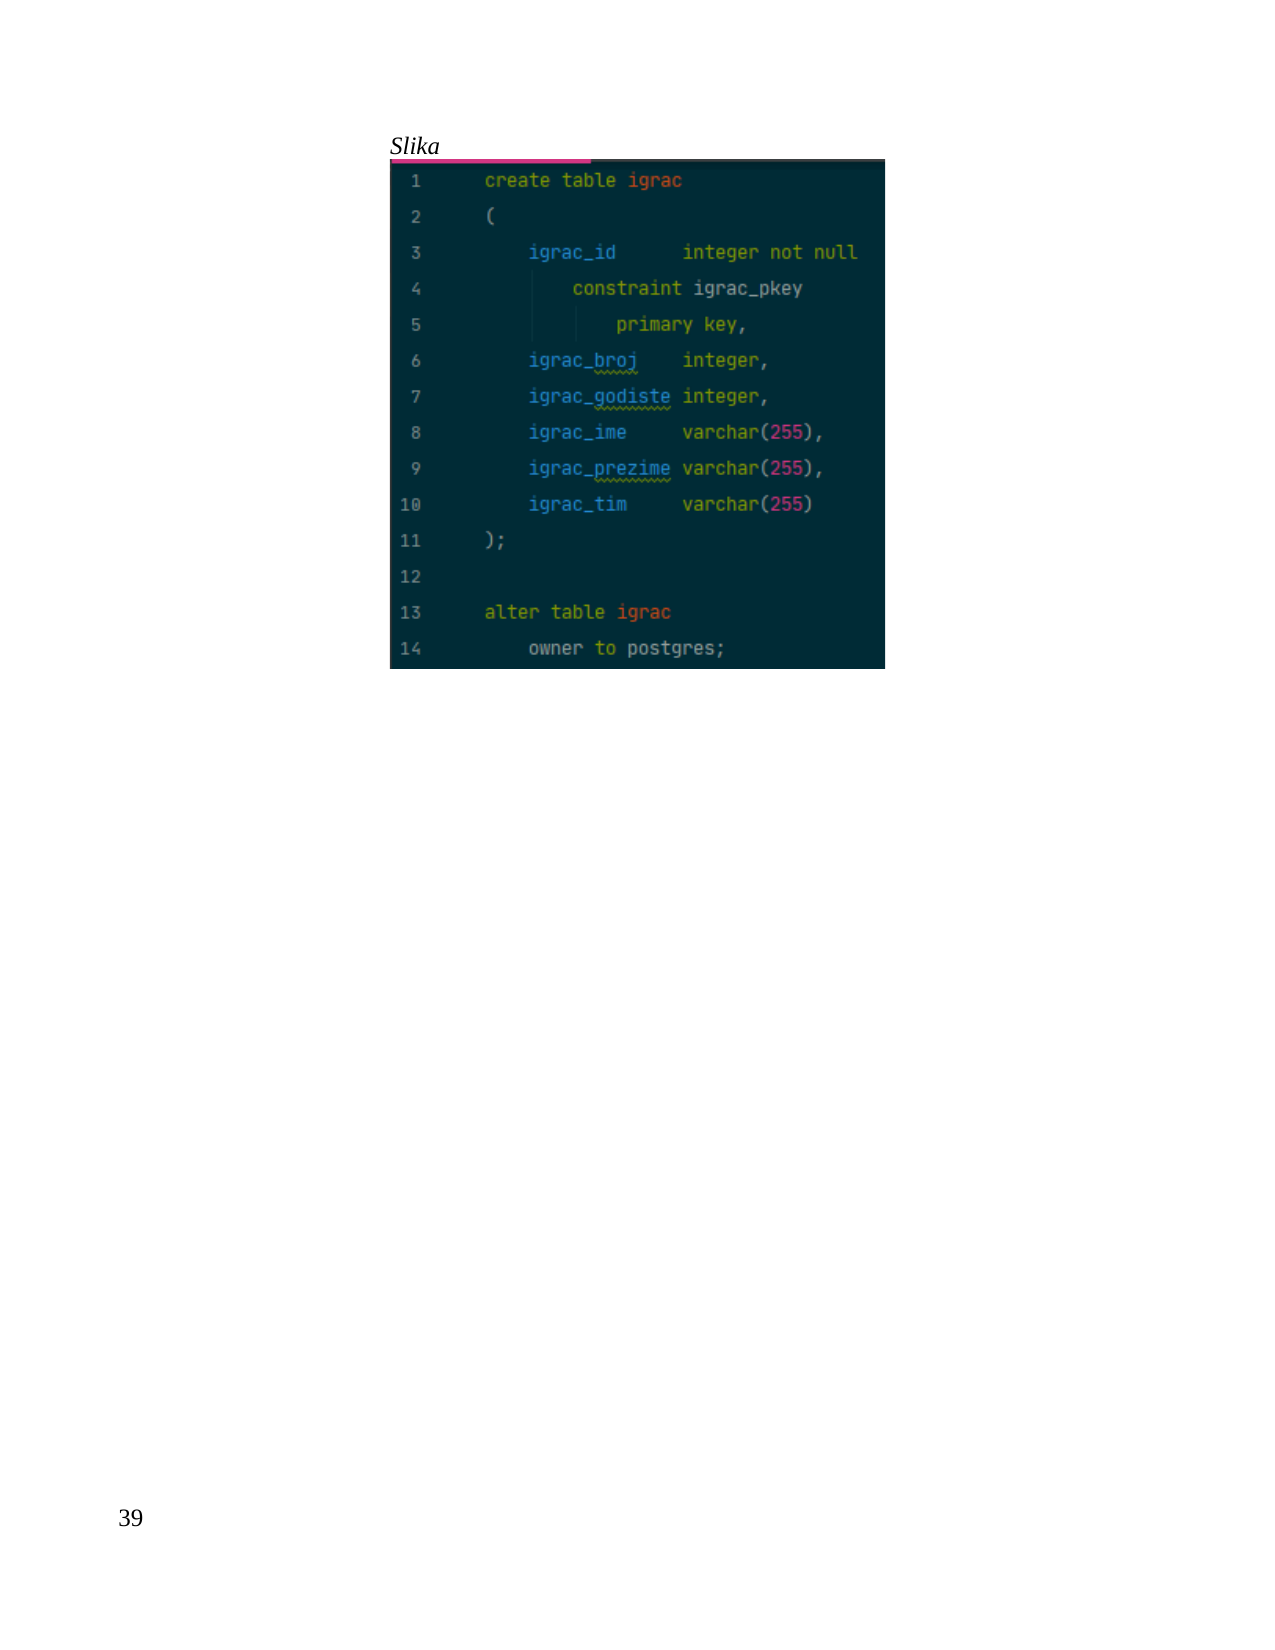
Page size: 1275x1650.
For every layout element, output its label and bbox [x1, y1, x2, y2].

picture [672, 644, 714, 657]
picture [684, 387, 714, 403]
picture [562, 464, 581, 474]
picture [529, 173, 550, 187]
picture [762, 423, 769, 441]
picture [847, 245, 857, 259]
picture [487, 531, 493, 549]
picture [814, 248, 835, 259]
picture [597, 428, 602, 438]
picture [402, 642, 409, 654]
picture [584, 464, 671, 482]
picture [662, 641, 670, 654]
picture [594, 641, 616, 654]
picture [771, 425, 791, 438]
picture [496, 605, 506, 618]
picture [641, 464, 646, 474]
picture [705, 284, 725, 298]
picture [594, 173, 616, 187]
picture [771, 461, 791, 474]
picture [594, 356, 638, 374]
picture [412, 463, 420, 474]
picture [682, 425, 747, 439]
picture [628, 644, 660, 657]
picture [696, 280, 703, 295]
picture [617, 500, 627, 510]
picture [651, 279, 681, 295]
picture [413, 535, 419, 546]
picture [562, 248, 582, 258]
picture [595, 498, 605, 510]
picture [540, 500, 560, 513]
picture [488, 208, 494, 225]
picture [413, 175, 419, 187]
picture [621, 390, 627, 402]
picture [640, 315, 693, 334]
picture [507, 605, 539, 618]
picture [629, 172, 637, 187]
picture [836, 245, 846, 259]
picture [413, 606, 420, 618]
picture [762, 459, 769, 477]
picture [627, 608, 671, 622]
picture [562, 392, 582, 402]
picture [704, 317, 736, 334]
picture [562, 173, 594, 187]
picture [412, 643, 420, 654]
picture [750, 464, 758, 474]
picture [540, 464, 560, 477]
picture [622, 356, 627, 366]
picture [715, 392, 747, 406]
picture [715, 356, 747, 370]
picture [562, 500, 581, 510]
picture [793, 425, 802, 438]
picture [402, 499, 408, 510]
picture [650, 464, 671, 474]
picture [805, 459, 812, 477]
picture [540, 428, 555, 441]
picture [485, 176, 528, 187]
picture [402, 606, 409, 618]
picture [413, 247, 420, 259]
picture [750, 428, 758, 438]
picture [750, 356, 758, 367]
picture [402, 570, 409, 582]
picture [413, 211, 420, 223]
picture [611, 246, 616, 258]
picture [562, 356, 582, 366]
picture [413, 391, 420, 402]
picture [805, 495, 812, 513]
picture [540, 248, 560, 261]
picture [412, 498, 420, 510]
picture [630, 392, 635, 402]
picture [793, 461, 802, 474]
picture [618, 603, 626, 618]
picture [727, 284, 747, 295]
picture [715, 248, 747, 262]
picture [661, 392, 671, 402]
picture [551, 605, 583, 618]
picture [531, 500, 536, 510]
picture [531, 464, 536, 474]
picture [412, 427, 420, 438]
picture [485, 608, 495, 618]
picture [771, 497, 791, 510]
picture [762, 495, 769, 513]
picture [606, 428, 627, 438]
picture [562, 428, 581, 438]
picture [540, 392, 555, 405]
picture [684, 351, 714, 367]
picture [540, 356, 560, 369]
picture [770, 245, 802, 259]
picture [573, 281, 626, 295]
picture [608, 500, 613, 510]
picture [402, 535, 408, 546]
picture [411, 319, 420, 331]
picture [628, 464, 637, 474]
picture [638, 176, 682, 190]
picture [682, 461, 747, 474]
picture [750, 392, 758, 403]
picture [594, 392, 671, 410]
picture [617, 320, 638, 334]
picture [595, 354, 620, 366]
picture [793, 284, 802, 298]
picture [412, 355, 420, 366]
picture [684, 243, 714, 259]
picture [750, 281, 791, 298]
picture [750, 500, 758, 510]
picture [750, 248, 758, 259]
picture [793, 497, 802, 510]
picture [805, 423, 812, 441]
picture [413, 570, 420, 582]
picture [629, 284, 649, 295]
picture [531, 428, 536, 438]
picture [412, 283, 420, 294]
picture [531, 392, 536, 402]
picture [650, 390, 659, 402]
picture [389, 159, 886, 669]
picture [583, 605, 605, 618]
picture [529, 644, 583, 654]
picture [682, 497, 747, 510]
